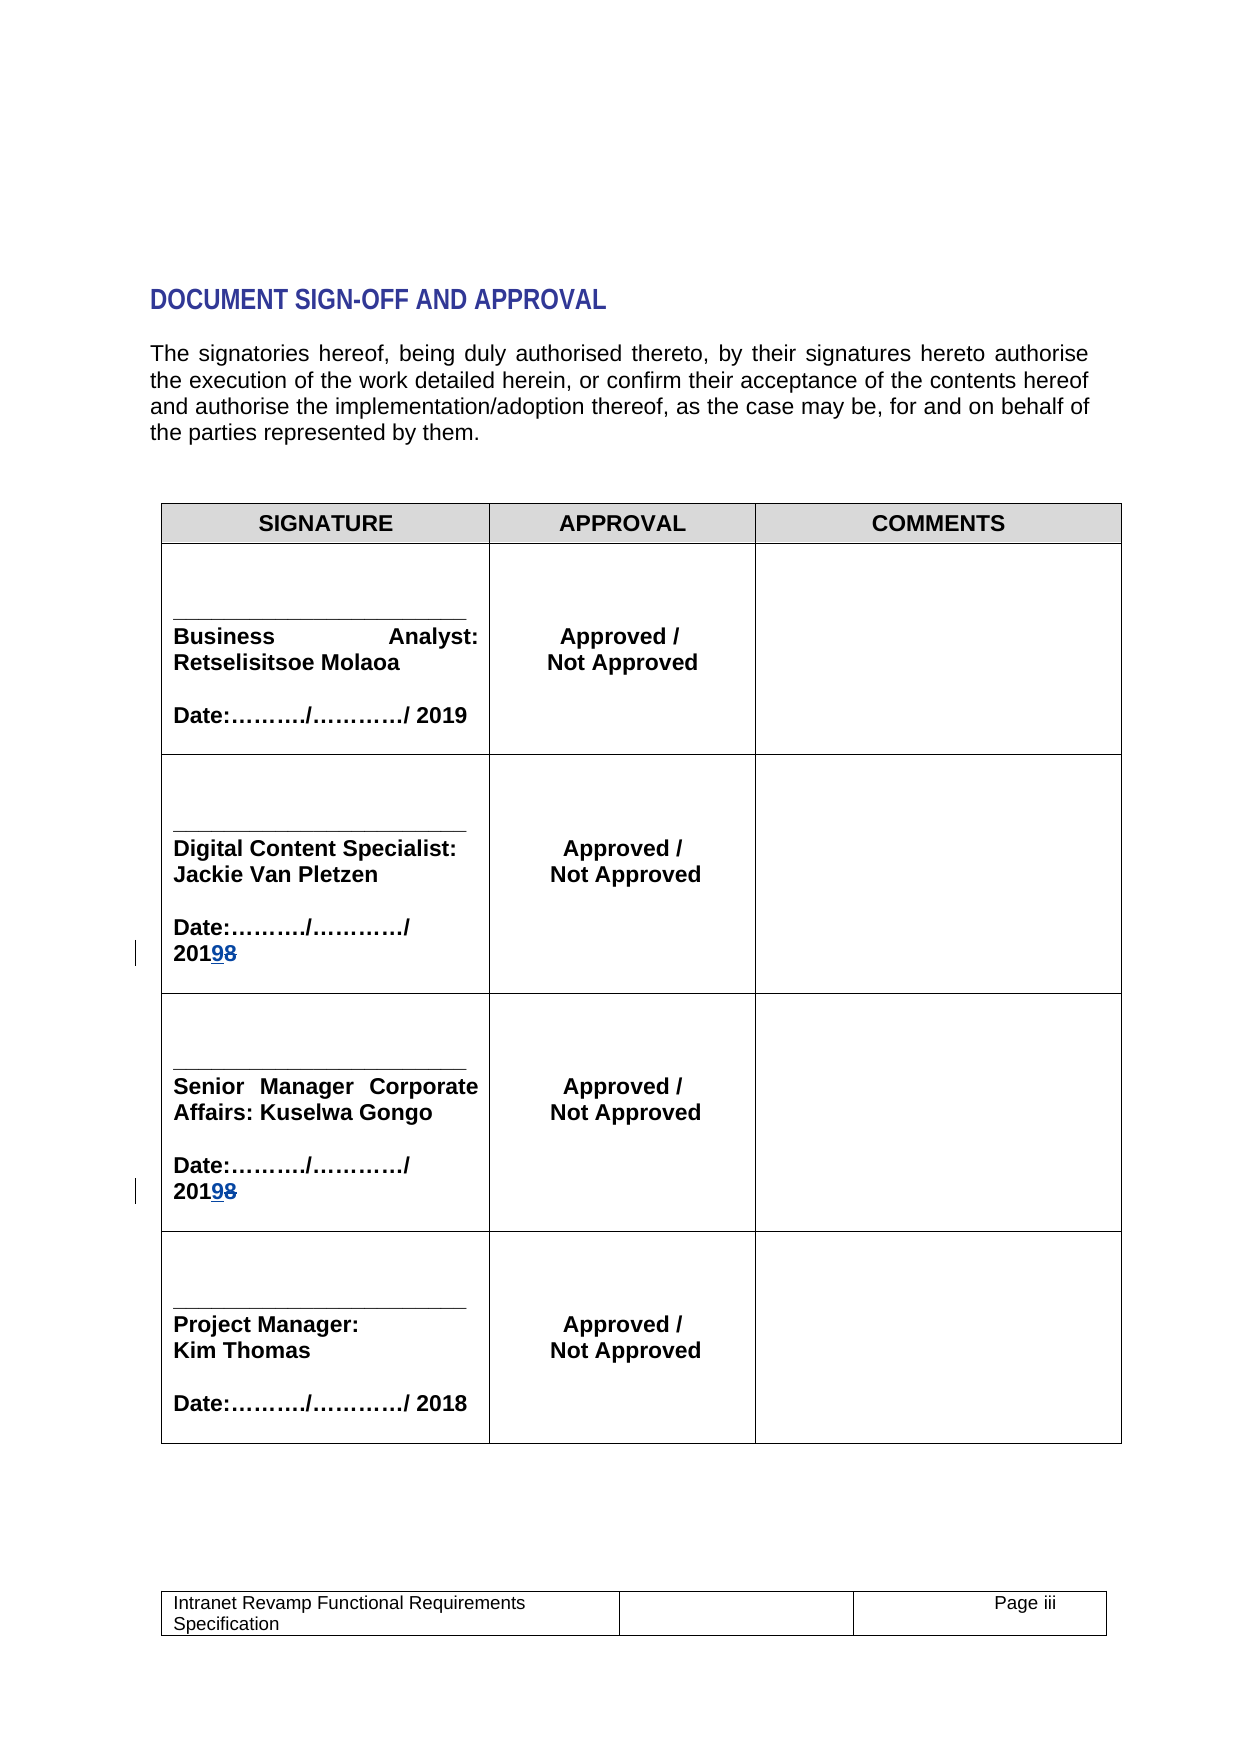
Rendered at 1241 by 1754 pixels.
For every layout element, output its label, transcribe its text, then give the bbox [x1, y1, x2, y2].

table_cell [756, 1232, 1121, 1443]
table_cell [756, 994, 1121, 1231]
table_cell _______________________ Senior Manager Corporate Affairs: Kuselwa Gongo Date:………./…………/ 201 [162, 994, 489, 1231]
table_header APPROVAL [490, 504, 755, 542]
table_cell [756, 544, 1121, 754]
table_cell Approved / Not Approved [490, 994, 755, 1231]
subtitle DOCUMENT SIGN-OFF AND APPROVAL [150, 282, 1090, 315]
table_cell Approved / Not Approved [490, 1232, 755, 1443]
table_header SIGNATURE [162, 504, 489, 542]
table_cell [756, 755, 1121, 993]
table_cell _______________________ Digital Content Specialist: Jackie Van Pletzen Date:………./…………/ 201 [162, 755, 489, 993]
text The signatories hereof, being duly authorised thereto, by their signatures hereto authorise the execution of the work detailed herein, or confirm their acceptance of the contents hereof and authorise the implementation/adoption thereof, as the case may be, for and on behalf of the parties represented by them. [150, 340, 1090, 446]
table_cell _______________________ Business Analyst: Retselisitsoe Molaoa Date:………./…………/ 2019 [162, 544, 489, 754]
table_cell Approved / Not Approved [490, 544, 755, 754]
table_header COMMENTS [756, 504, 1121, 542]
table_cell _______________________ Project Manager: Kim Thomas Date:………./…………/ 2018 [162, 1232, 489, 1443]
table_cell Approved / Not Approved [490, 755, 755, 993]
